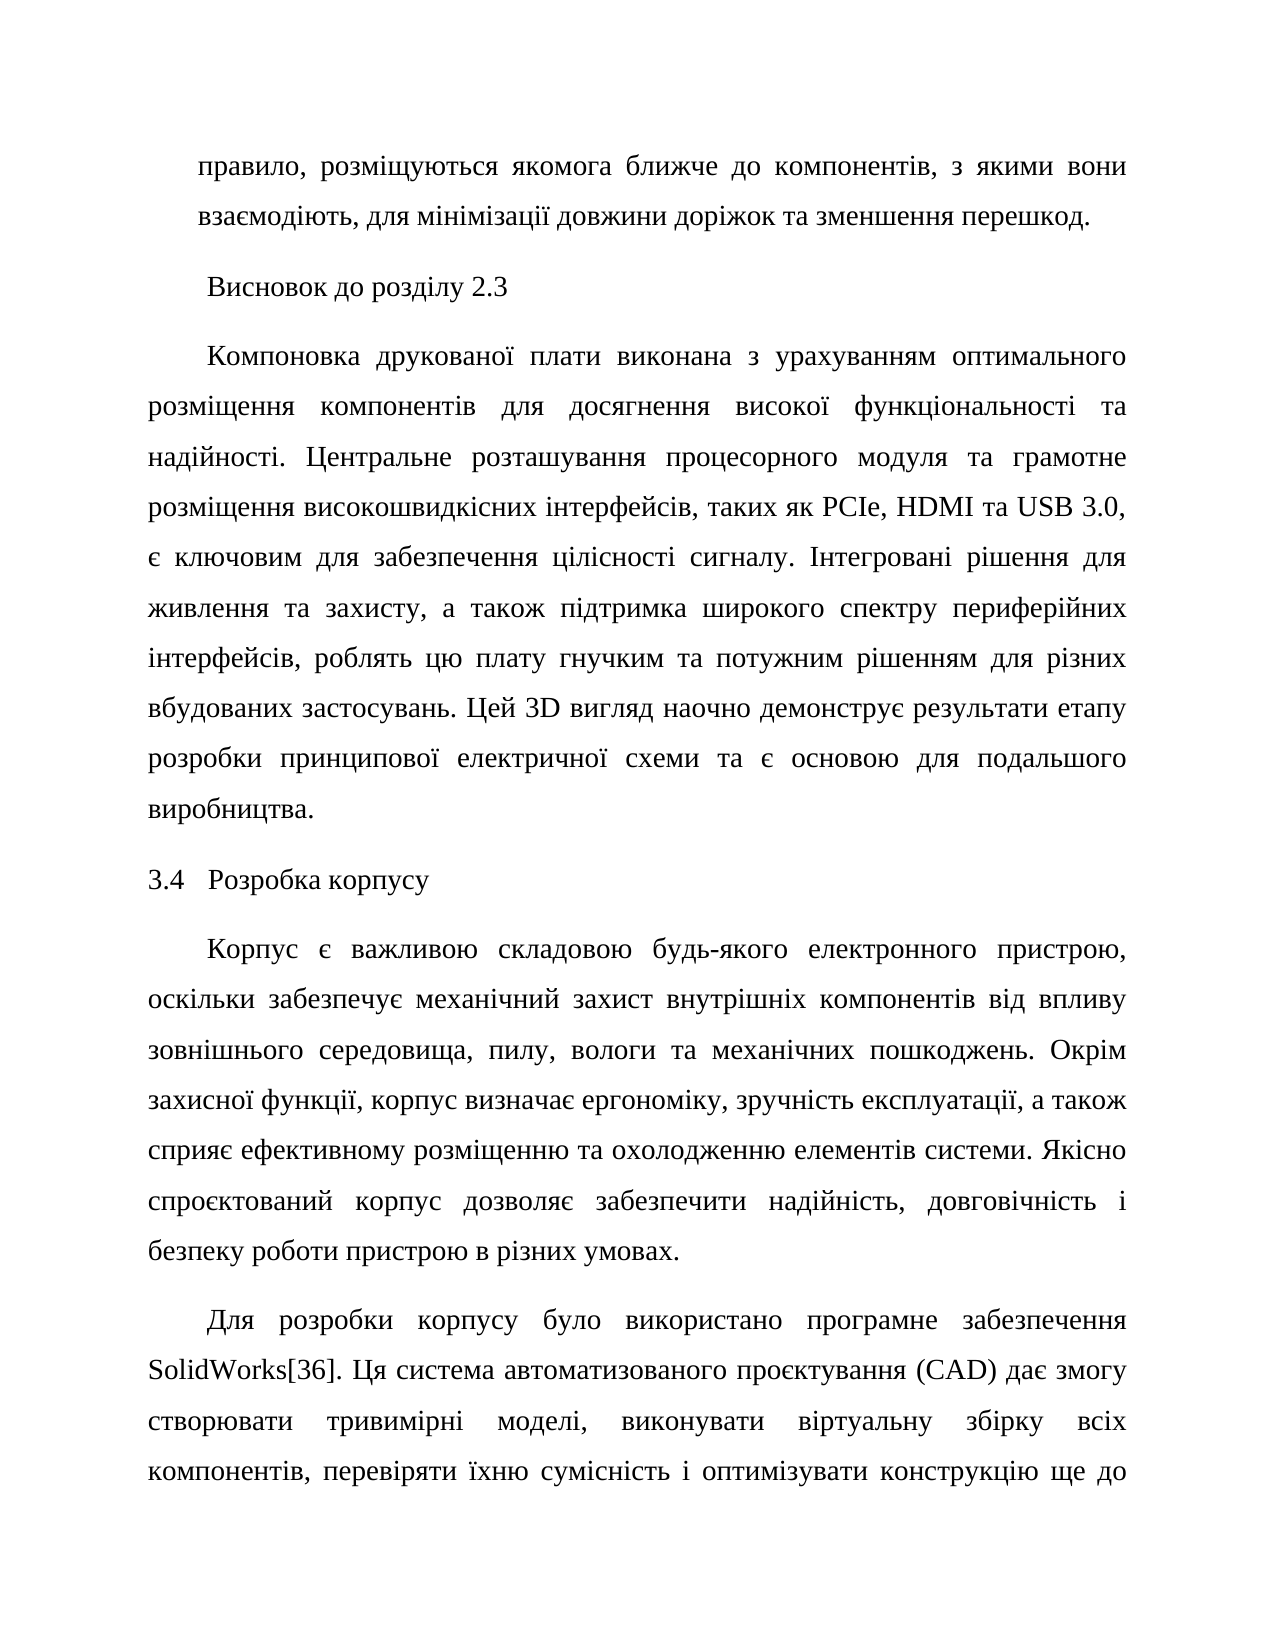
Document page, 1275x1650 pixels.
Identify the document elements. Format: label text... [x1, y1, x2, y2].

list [148, 148, 1127, 231]
text Корпус є важливою складовою будь-якого електронного пристрою, оскільки забезпечує механічний захист внутрішніх компонентів від впливу зовнішнього середовища, пилу, вологи та механічних пошкоджень. Окрім захисної функції, корпус визначає ергономіку, зручність експлуатації, а також сприяє ефективному розміщенню та охолодженню елементів системи. Якісно спроєктований корпус дозволяє забезпечити надійність, довговічність і безпеку роботи пристрою в різних умовах. [148, 931, 1127, 1267]
subtitle Розробка корпусу [148, 862, 1127, 896]
text Висновок до розділу 2.3 [148, 269, 1127, 303]
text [148, 1302, 1127, 1487]
text Компоновка друкованої плати виконана з урахуванням оптимального розміщення компонентів для досягнення високої функціональності та надійності. Центральне розташування процесорного модуля та грамотне розміщення високошвидкісних інтерфейсів, таких як PCIe, HDMI та USB 3.0, є ключовим для забезпечення цілісності сигналу. Інтегровані рішення для живлення та захисту, а також підтримка широкого спектру периферійних інтерфейсів, роблять цю плату гнучким та потужним рішенням для різних вбудованих застосувань. Цей 3D вигляд наочно демонструє результати етапу розробки принципової електричної схеми та є основою для подальшого виробництва. [148, 338, 1127, 824]
